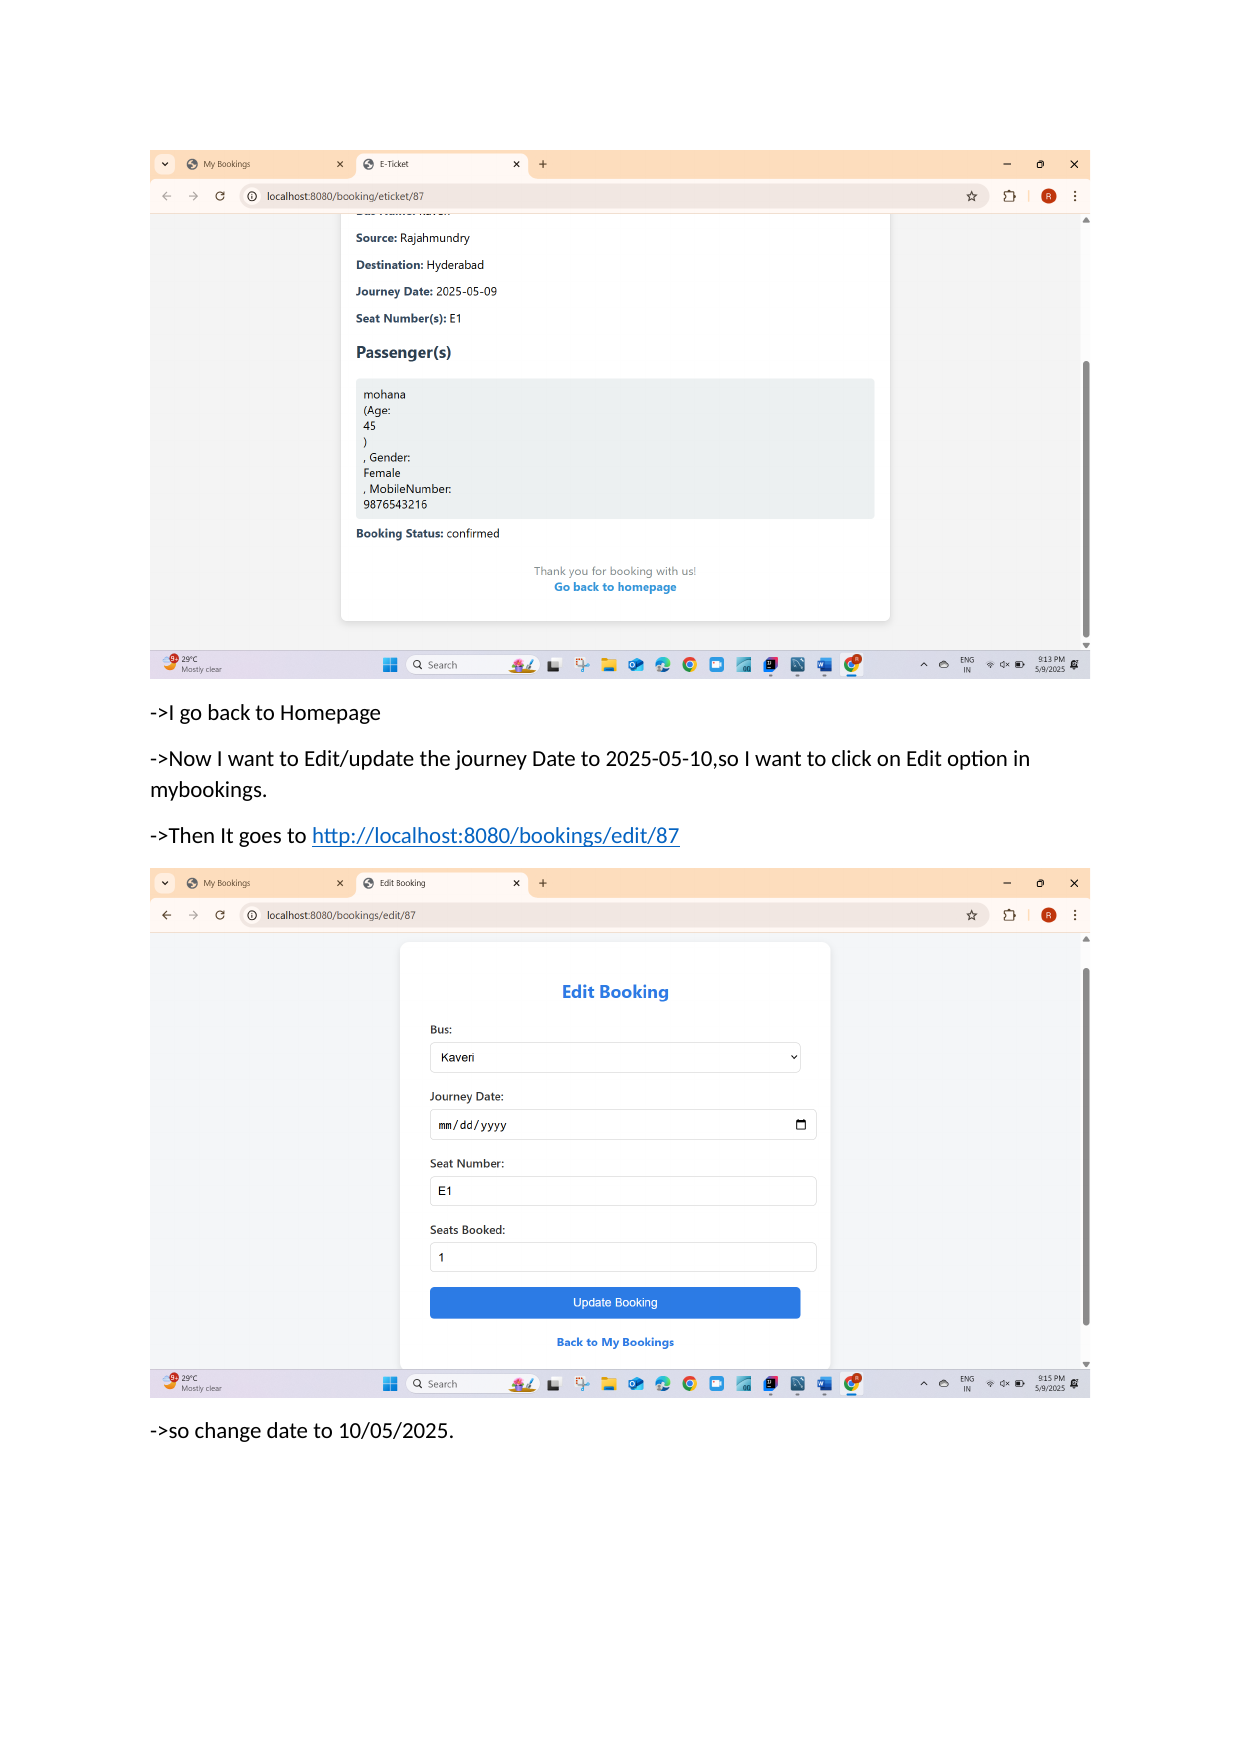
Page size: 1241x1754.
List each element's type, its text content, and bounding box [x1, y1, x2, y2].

text ->I go back to Homepage [150, 698, 1090, 726]
text ->Now I want to Edit/update the journey Date to 2025-05-10,so I want to click on Edit option in mybookings. [150, 744, 1090, 803]
text ->Then It goes to http://localhost:8080/bookings/edit/87 [150, 822, 1090, 850]
picture [150, 150, 1091, 679]
text ->so change date to 10/05/2025. [150, 1416, 1090, 1444]
picture [150, 868, 1091, 1398]
